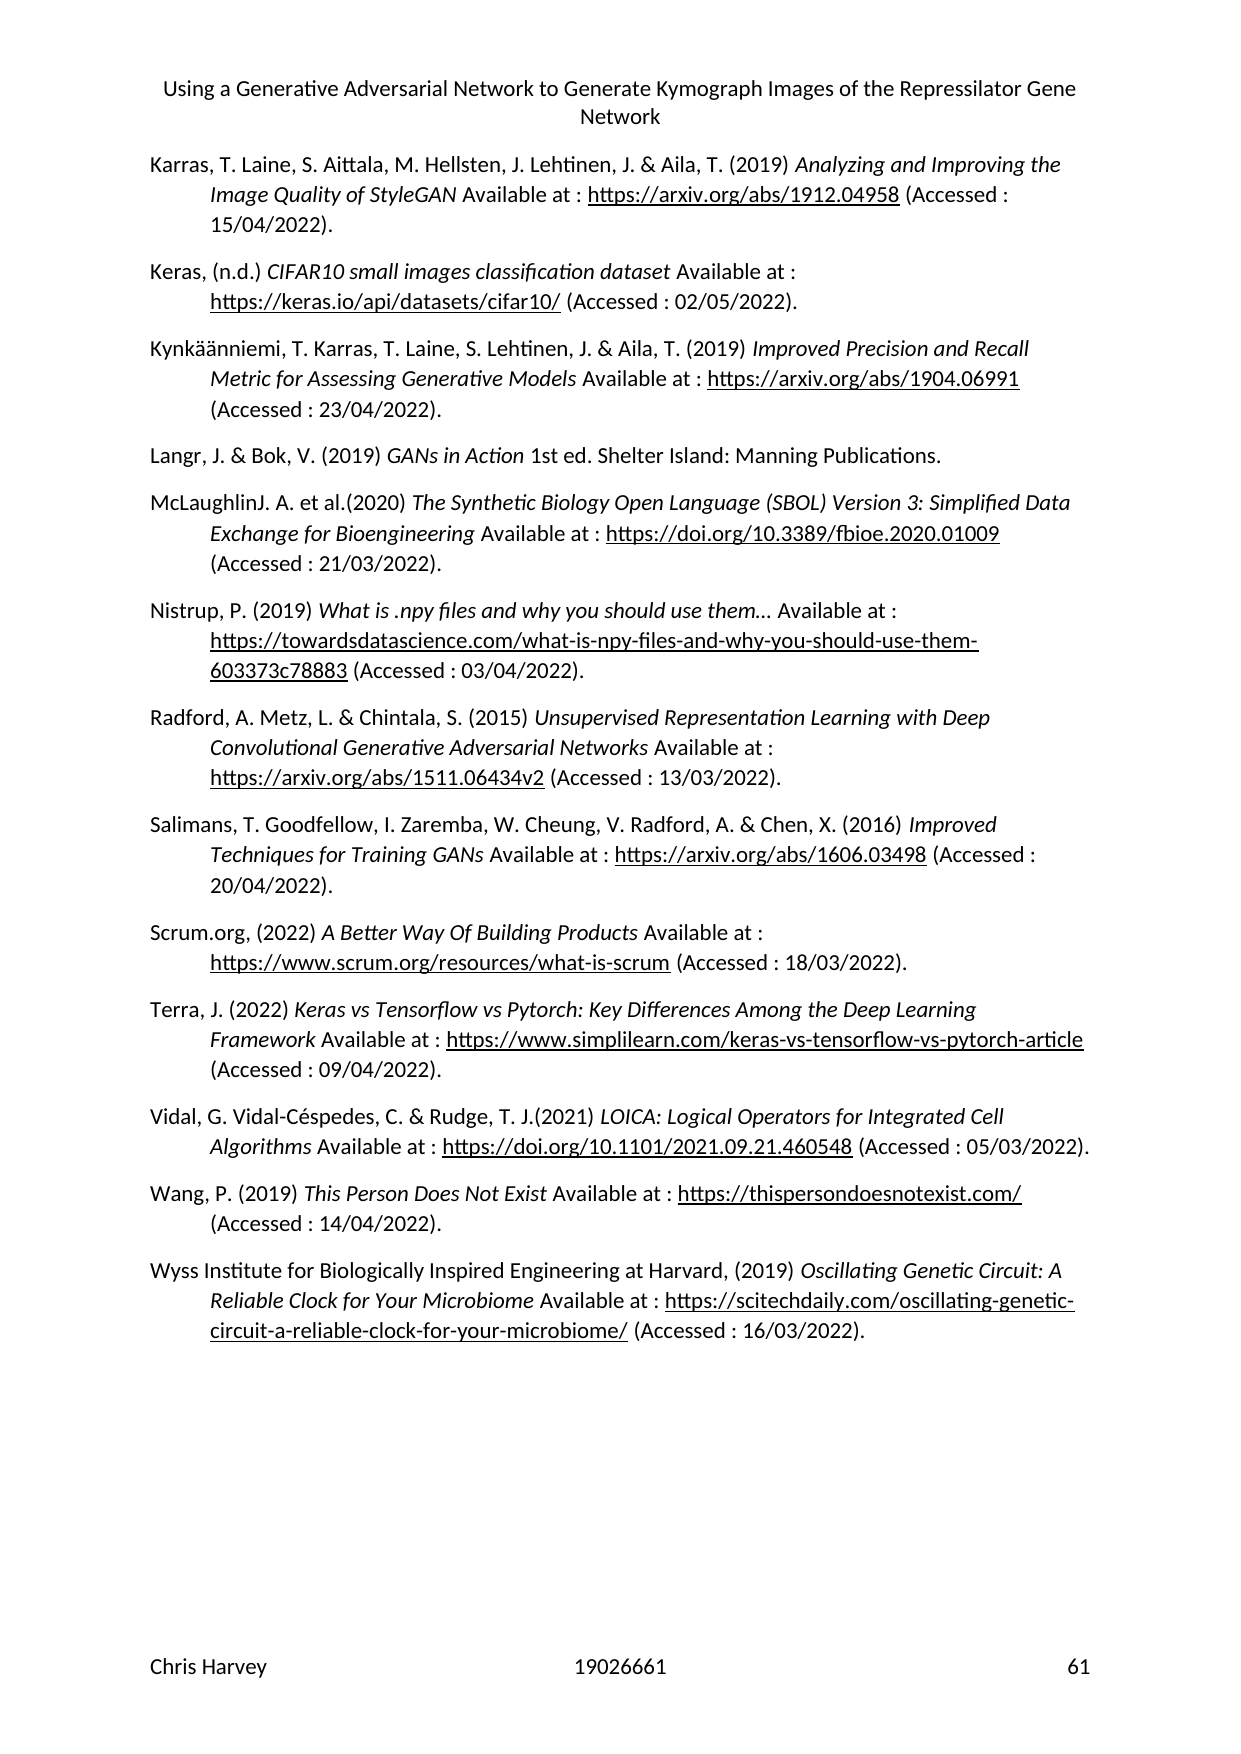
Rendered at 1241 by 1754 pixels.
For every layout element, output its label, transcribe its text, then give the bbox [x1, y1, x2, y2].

text Terra, J. (2022) Keras vs Tensorflow vs Pytorch: Key Differences Among the Deep Learning Framework Available at : https://www.simplilearn.com/keras-vs-tensorflow-vs-pytorch-article (Accessed : 09/04/2022). [150, 995, 1090, 1083]
text Karras, T. Laine, S. Aittala, M. Hellsten, J. Lehtinen, J. & Aila, T. (2019) Analyzing and Improving the Image Quality of StyleGAN Available at : https://arxiv.org/abs/1912.04958 (Accessed : 15/04/2022). [150, 150, 1090, 238]
text Scrum.org, (2022) A Better Way Of Building Products Available at : https://www.scrum.org/resources/what-is-scrum (Accessed : 18/03/2022). [150, 918, 1090, 976]
text Wyss Institute for Biologically Inspired Engineering at Harvard, (2019) Oscillating Genetic Circuit: A Reliable Clock for Your Microbiome Available at : https://scitechdaily.com/oscillating-genetic-circuit-a-reliable-clock-for-your-microbiome/ (Accessed : 16/03/2022). [150, 1256, 1090, 1345]
text Salimans, T. Goodfellow, I. Zaremba, W. Cheung, V. Radford, A. & Chen, X. (2016) Improved Techniques for Training GANs Available at : https://arxiv.org/abs/1606.03498 (Accessed : 20/04/2022). [150, 810, 1090, 899]
text Kynkäänniemi, T. Karras, T. Laine, S. Lehtinen, J. & Aila, T. (2019) Improved Precision and Recall Metric for Assessing Generative Models Available at : https://arxiv.org/abs/1904.06991 (Accessed : 23/04/2022). [150, 334, 1090, 423]
text Wang, P. (2019) This Person Does Not Exist Available at : https://thispersondoesnotexist.com/ (Accessed : 14/04/2022). [150, 1179, 1090, 1237]
text Langr, J. & Bok, V. (2019) GANs in Action 1st ed. Shelter Island: Manning Publications. [150, 442, 1090, 470]
text Vidal, G. Vidal-Céspedes, C. & Rudge, T. J.(2021) LOICA: Logical Operators for Integrated Cell Algorithms Available at : https://doi.org/10.1101/2021.09.21.460548 (Accessed : 05/03/2022). [150, 1102, 1090, 1160]
text McLaughlinJ. A. et al.(2020) The Synthetic Biology Open Language (SBOL) Version 3: Simplified Data Exchange for Bioengineering Available at : https://doi.org/10.3389/fbioe.2020.01009 (Accessed : 21/03/2022). [150, 488, 1090, 577]
text Radford, A. Metz, L. & Chintala, S. (2015) Unsupervised Representation Learning with Deep Convolutional Generative Adversarial Networks Available at : https://arxiv.org/abs/1511.06434v2 (Accessed : 13/03/2022). [150, 703, 1090, 792]
text Nistrup, P. (2019) What is .npy files and why you should use them… Available at : https://towardsdatascience.com/what-is-npy-files-and-why-you-should-use-them-603373c78883 (Accessed : 03/04/2022). [150, 596, 1090, 684]
text Keras, (n.d.) CIFAR10 small images classification dataset Available at : https://keras.io/api/datasets/cifar10/ (Accessed : 02/05/2022). [150, 257, 1090, 316]
